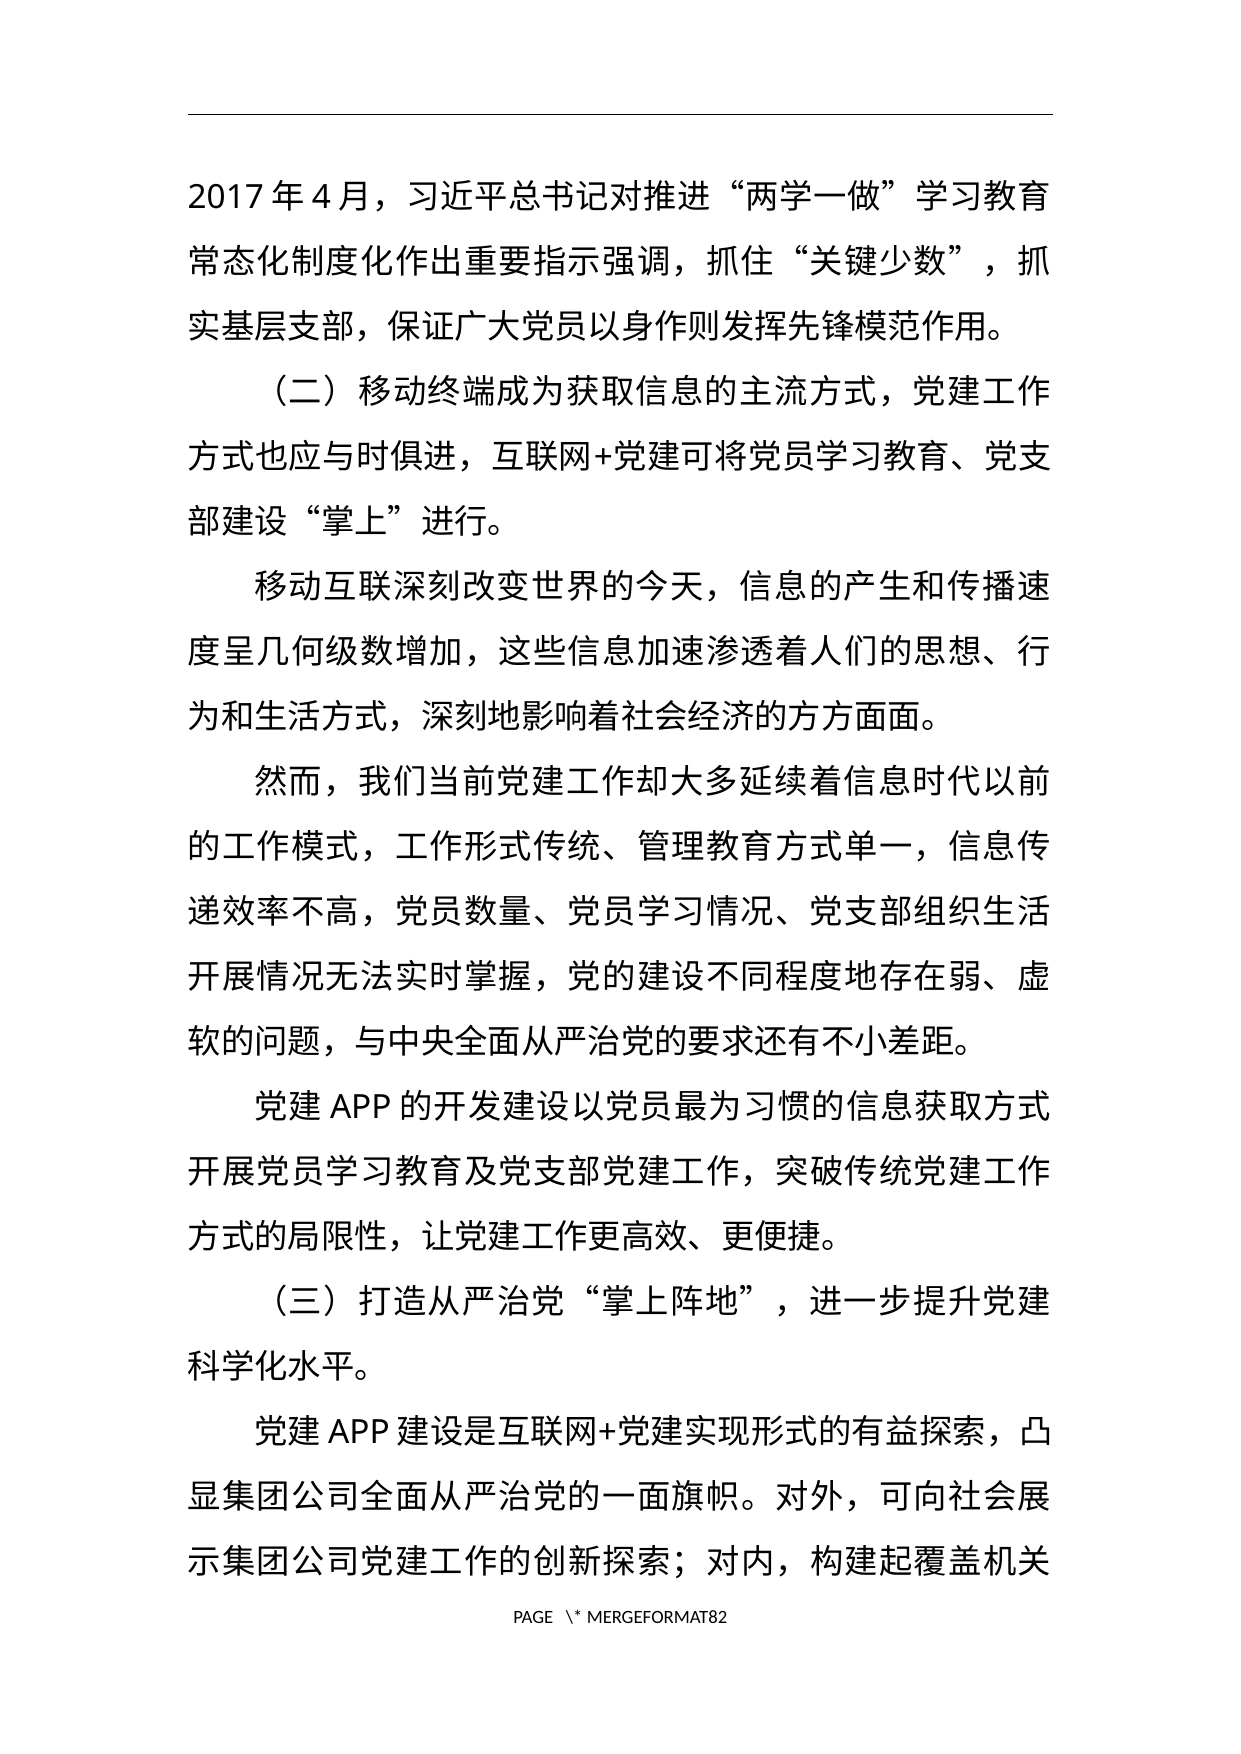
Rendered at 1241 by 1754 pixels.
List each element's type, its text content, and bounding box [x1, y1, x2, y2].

text 然而，我们当前党建工作却大多延续着信息时代以前的工作模式，工作形式传统、管理教育方式单一，信息传递效率不高，党员数量、党员学习情况、党支部组织生活开展情况无法实时掌握，党的建设不同程度地存在弱、虚、软的问题，与中央全面从严治党的要求还有不小差距。 [187, 747, 1053, 1072]
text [187, 162, 1053, 357]
text （三）打造从严治党“掌上阵地”，进一步提升党建科学化水平。 [187, 1267, 1053, 1397]
text 移动互联深刻改变世界的今天，信息的产生和传播速度呈几何级数增加，这些信息加速渗透着人们的思想、行为和生活方式，深刻地影响着社会经济的方方面面。 [187, 552, 1053, 747]
text （二）移动终端成为获取信息的主流方式，党建工作方式也应与时俱进，互联网+党建可将党员学习教育、党支部建设“掌上”进行。 [187, 357, 1053, 552]
text 党建APP的开发建设以党员最为习惯的信息获取方式开展党员学习教育及党支部党建工作，突破传统党建工作方式的局限性，让党建工作更高效、更便捷。 [187, 1072, 1053, 1267]
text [187, 1397, 1053, 1592]
